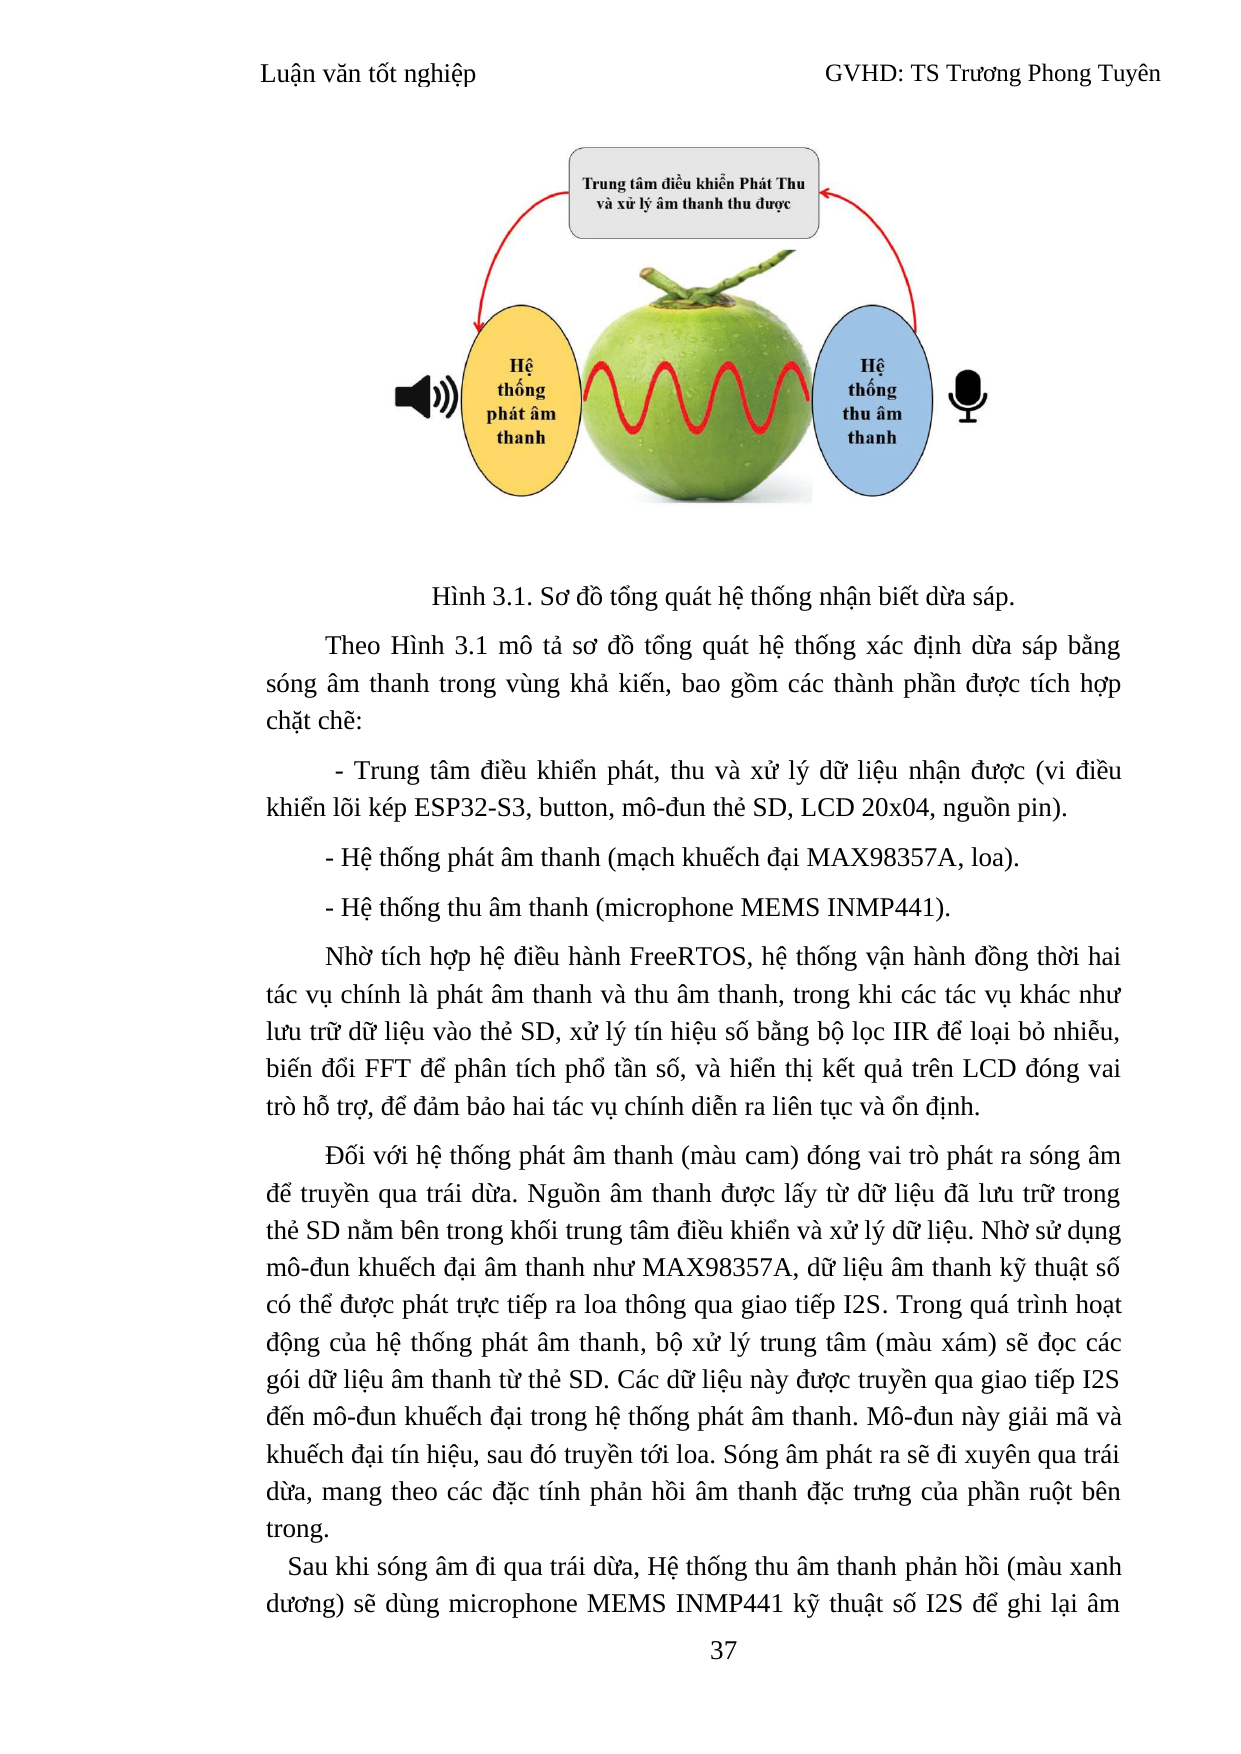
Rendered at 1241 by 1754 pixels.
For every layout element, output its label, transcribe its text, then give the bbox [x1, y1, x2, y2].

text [266, 1139, 1122, 1618]
text Hình 3.1. Sơ đồ tổng quát hệ thống nhận biết dừa sáp. [266, 579, 1122, 611]
text - Hệ thống thu âm thanh (microphone MEMS INMP441). [266, 891, 1122, 922]
text Nhờ tích hợp hệ điều hành FreeRTOS, hệ thống vận hành đồng thời hai tác vụ chính là phát âm thanh và thu âm thanh, trong khi các tác vụ khác như lưu trữ dữ liệu vào thẻ SD, xử lý tín hiệu số bằng bộ lọc IIR để loại bỏ nhiễu, biến đổi FFT để phân tích phổ tần số, và hiển thị kết quả trên LCD đóng vai trò hỗ trợ, để đảm bảo hai tác vụ chính diễn ra liên tục và ổn định. [266, 940, 1122, 1121]
text - Trung tâm điều khiển phát, thu và xử lý dữ liệu nhận được (vi điều khiển lõi kép ESP32-S3, button, mô-đun thẻ SD, LCD 20x04, nguồn pin). [266, 754, 1122, 822]
picture [353, 135, 1035, 526]
text - Hệ thống phát âm thanh (mạch khuếch đại MAX98357A, loa). [266, 841, 1122, 872]
text Theo Hình 3.1 mô tả sơ đồ tổng quát hệ thống xác định dừa sáp bằng sóng âm thanh trong vùng khả kiến, bao gồm các thành phần được tích hợp chặt chẽ: [266, 629, 1122, 735]
